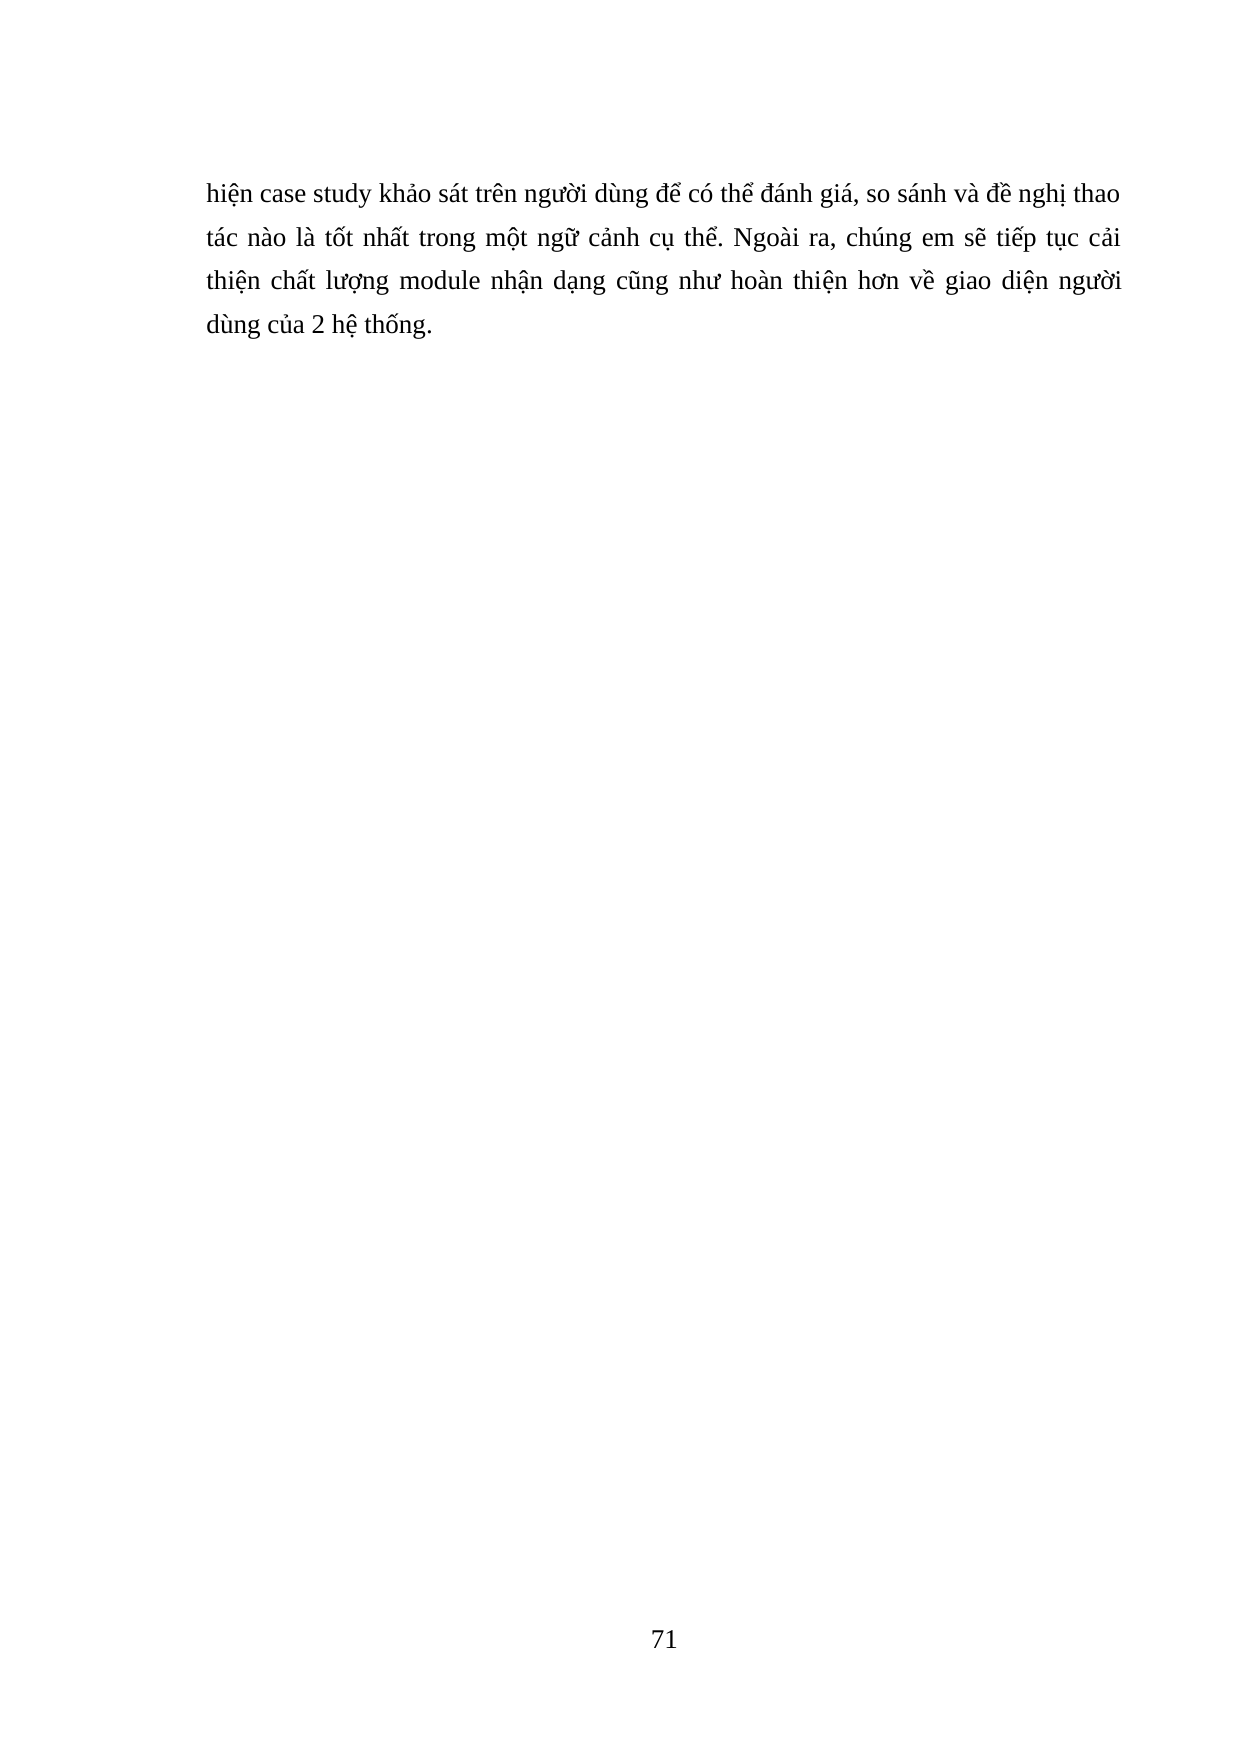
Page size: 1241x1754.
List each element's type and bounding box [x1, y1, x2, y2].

text [206, 177, 1122, 339]
